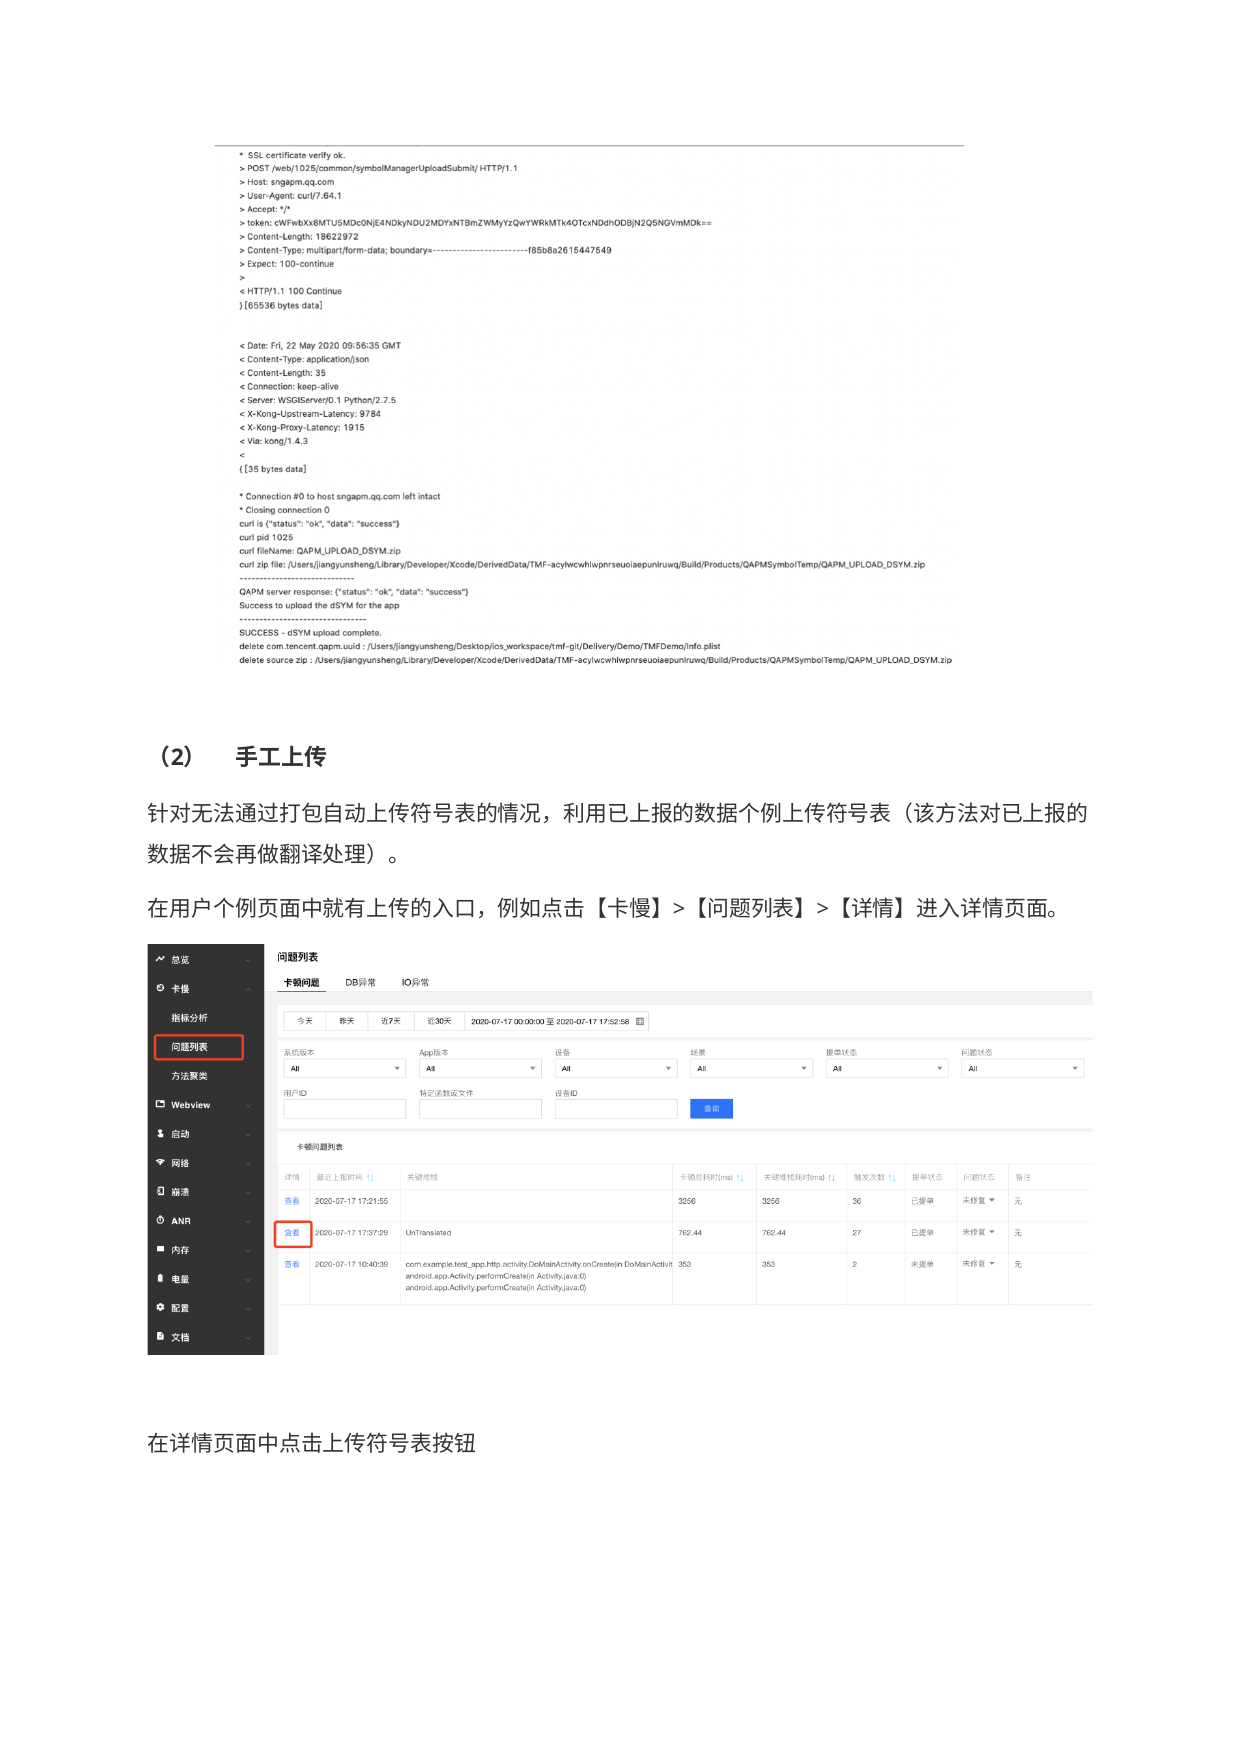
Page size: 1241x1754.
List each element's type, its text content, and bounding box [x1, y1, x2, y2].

text 在详情页面中点击上传符号表按钮 [148, 1426, 1093, 1458]
text 在用户个例页面中就有上传的入口，例如点击【卡慢】>【问题列表】>【详情】进入详情页面。 [148, 891, 1093, 922]
text 针对无法通过打包自动上传符号表的情况，利用已上报的数据个例上传符号表（该方法对已上报的数据不会再做翻译处理）。 [148, 796, 1093, 869]
subtitle 手工上传 [148, 739, 1093, 772]
picture [147, 944, 1093, 1355]
picture [214, 145, 965, 668]
